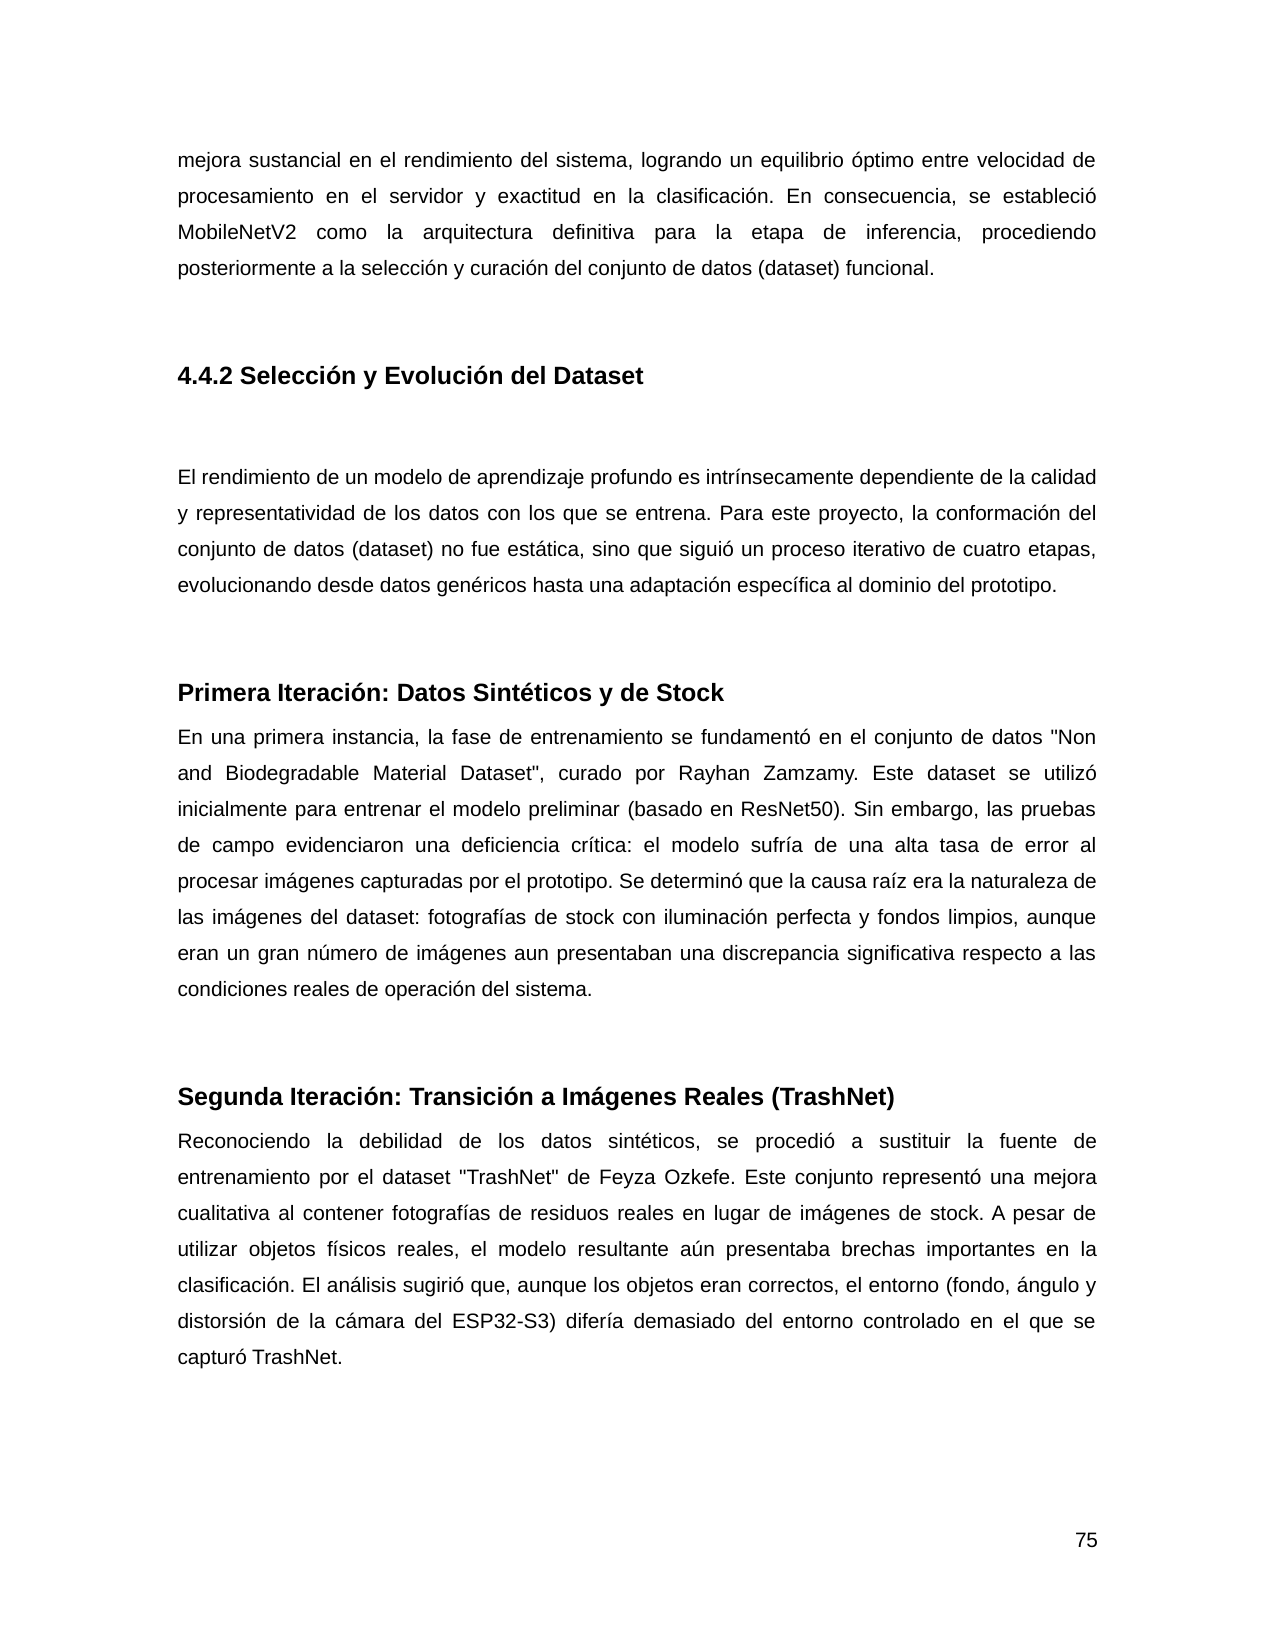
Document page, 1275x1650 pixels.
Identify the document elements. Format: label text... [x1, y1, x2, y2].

text 4.4.2 Selección y Evolución del Dataset [177, 361, 1098, 389]
subtitle Segunda Iteración: Transición a Imágenes Reales (TrashNet) [177, 1082, 1098, 1111]
text En una primera instancia, la fase de entrenamiento se fundamentó en el conjunto de datos "Non and Biodegradable Material Dataset", curado por Rayhan Zamzamy. Este dataset se utilizó inicialmente para entrenar el modelo preliminar (basado en ResNet50). Sin embargo, las pruebas de campo evidenciaron una deficiencia crítica: el modelo sufría de una alta tasa de error al procesar imágenes capturadas por el prototipo. Se determinó que la causa raíz era la naturaleza de las imágenes del dataset: fotografías de stock con iluminación perfecta y fondos limpios, aunque eran un gran número de imágenes aun presentaban una discrepancia significativa respecto a las condiciones reales de operación del sistema. [177, 725, 1098, 1001]
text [177, 148, 1098, 279]
subtitle Primera Iteración: Datos Sintéticos y de Stock [177, 678, 1098, 706]
text Reconociendo la debilidad de los datos sintéticos, se procedió a sustituir la fuente de entrenamiento por el dataset "TrashNet" de Feyza Ozkefe. Este conjunto representó una mejora cualitativa al contener fotografías de residuos reales en lugar de imágenes de stock. A pesar de utilizar objetos físicos reales, el modelo resultante aún presentaba brechas importantes en la clasificación. El análisis sugirió que, aunque los objetos eran correctos, el entorno (fondo, ángulo y distorsión de la cámara del ESP32-S3) difería demasiado del entorno controlado en el que se capturó TrashNet. [177, 1129, 1098, 1369]
text El rendimiento de un modelo de aprendizaje profundo es intrínsecamente dependiente de la calidad y representatividad de los datos con los que se entrena. Para este proyecto, la conformación del conjunto de datos (dataset) no fue estática, sino que siguió un proceso iterativo de cuatro etapas, evolucionando desde datos genéricos hasta una adaptación específica al dominio del prototipo. [177, 465, 1098, 596]
